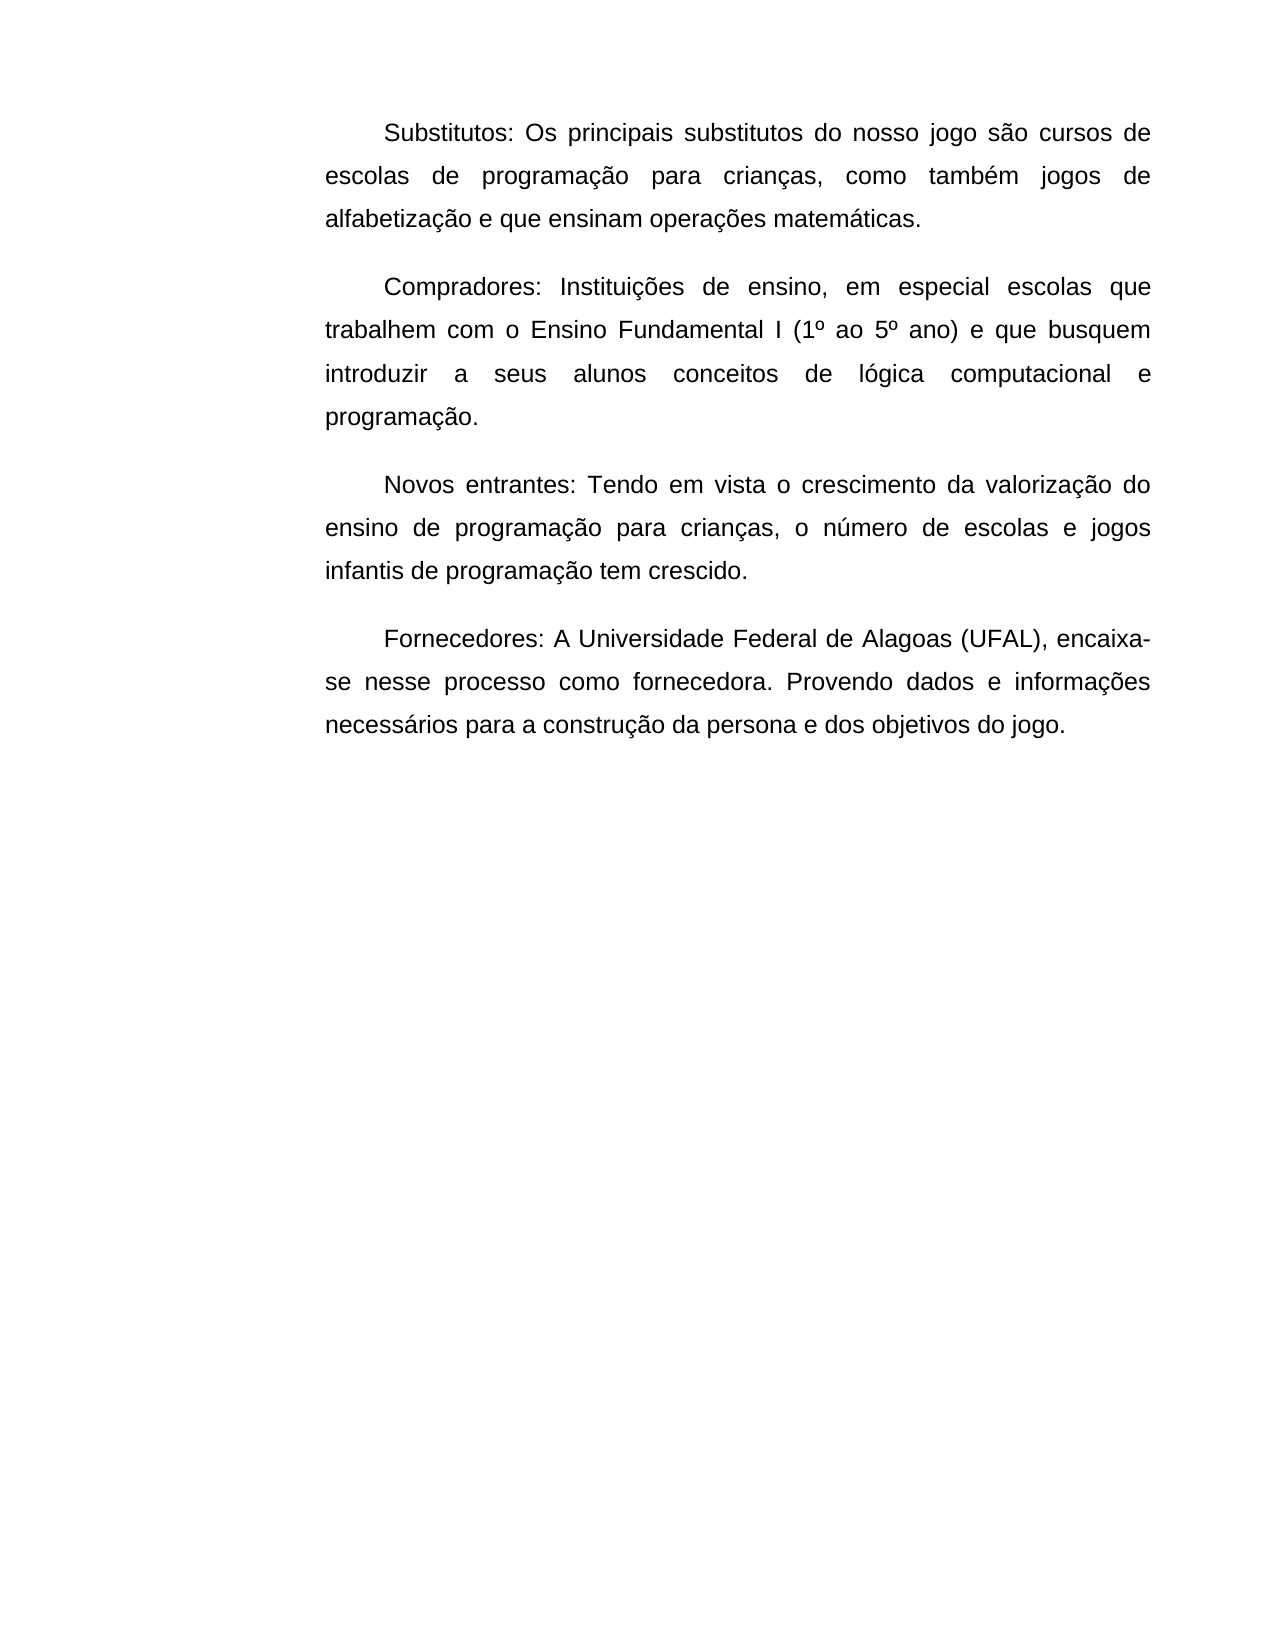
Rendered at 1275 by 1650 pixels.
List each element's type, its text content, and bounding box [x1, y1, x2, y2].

text Novos entrantes: Tendo em vista o crescimento da valorização do ensino de programação para crianças, o número de escolas e jogos infantis de programação tem crescido. [325, 470, 1152, 585]
text Compradores: Instituições de ensino, em especial escolas que trabalhem com o Ensino Fundamental I (1º ao 5º ano) e que busquem introduzir a seus alunos conceitos de lógica computacional e programação. [325, 272, 1152, 431]
text Fornecedores: A Universidade Federal de Alagoas (UFAL), encaixa-se nesse processo como fornecedora. Provendo dados e informações necessários para a construção da persona e dos objetivos do jogo. [325, 624, 1152, 739]
text Substitutos: Os principais substitutos do nosso jogo são cursos de escolas de programação para crianças, como também jogos de alfabetização e que ensinam operações matemáticas. [325, 118, 1152, 233]
